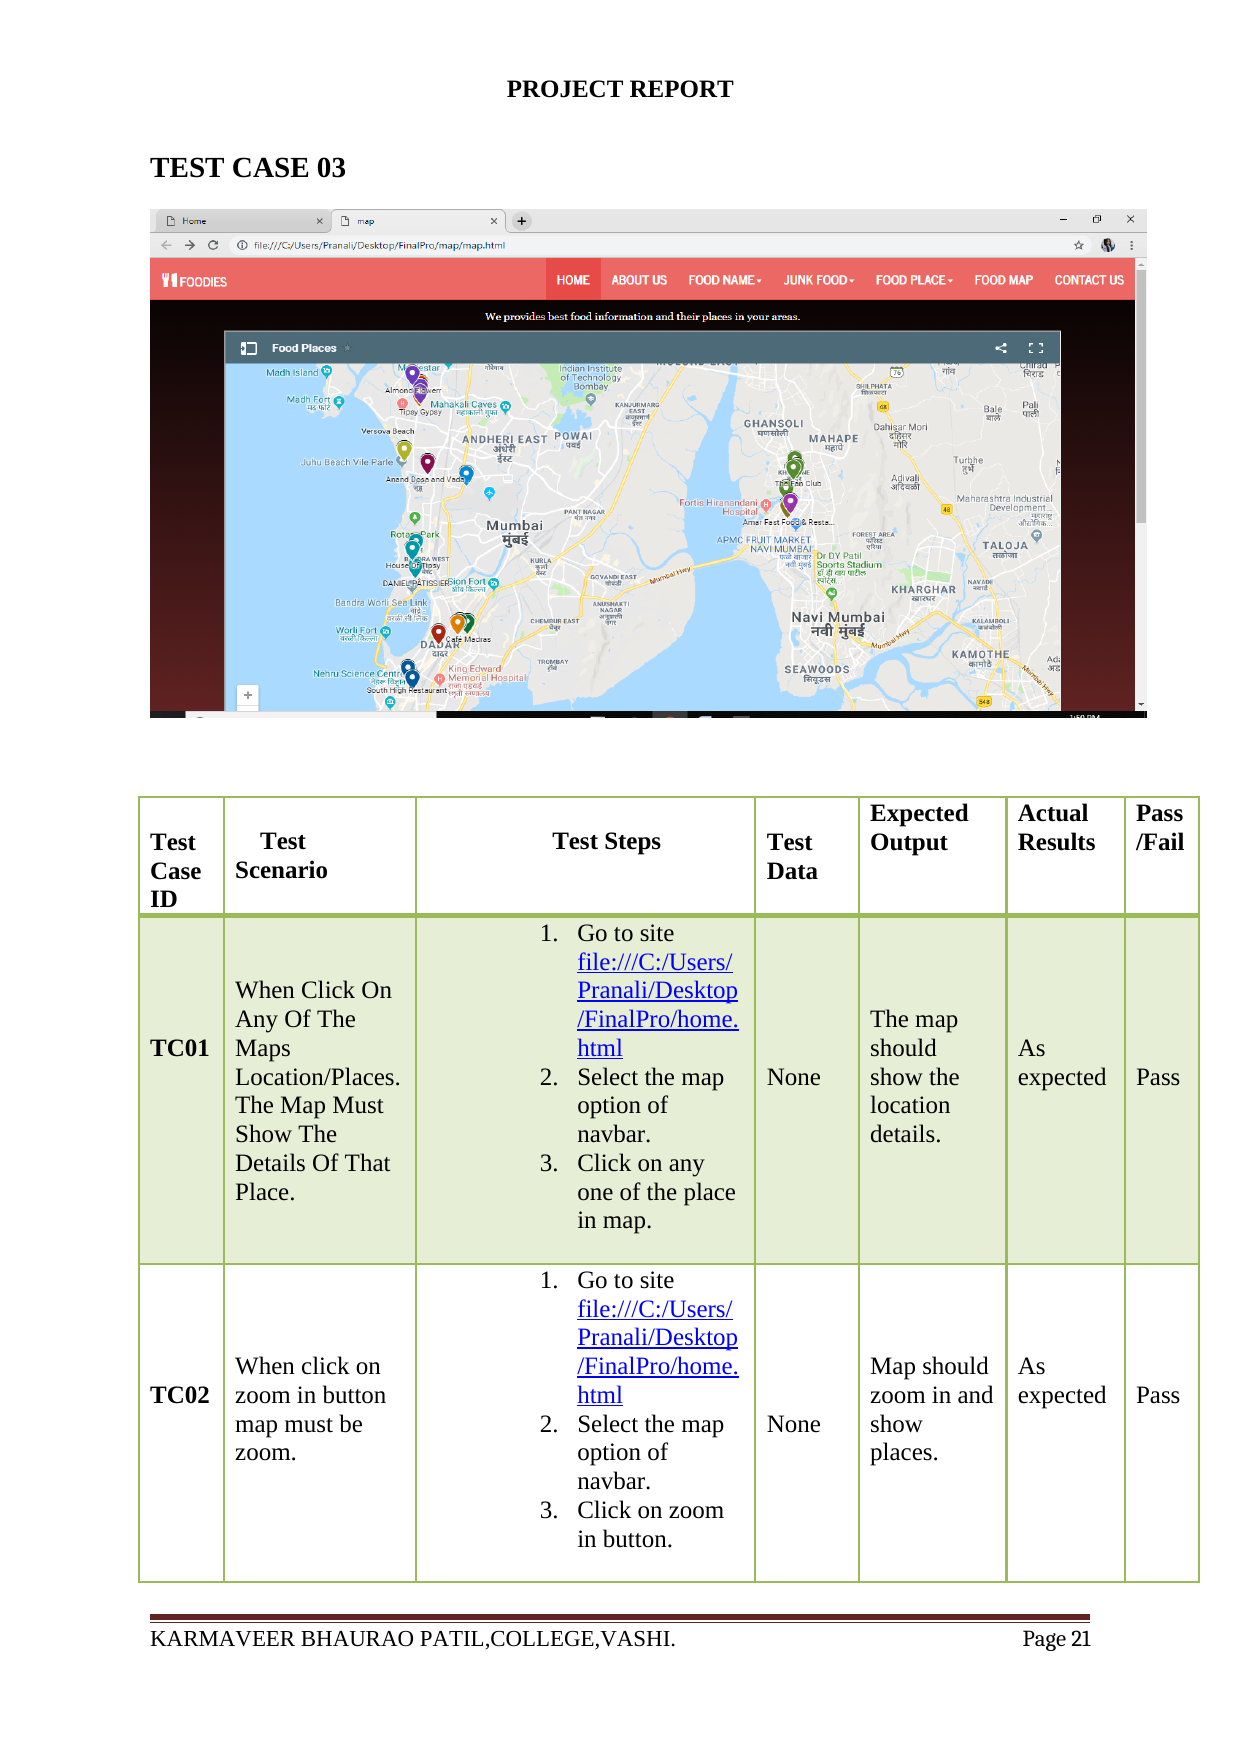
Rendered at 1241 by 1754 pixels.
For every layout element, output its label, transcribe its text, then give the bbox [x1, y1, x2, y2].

picture [150, 209, 1147, 718]
table_header Expected Output [860, 798, 1005, 913]
table_cell When Click On Any Of The Maps Location/Places. The Map Must Show The Details Of That Place. [225, 918, 415, 1263]
table_cell Pass [1126, 918, 1198, 1263]
table_cell TC02 [140, 1265, 223, 1581]
table_header Test Steps [417, 798, 754, 913]
table_header Actual Results [1008, 798, 1124, 913]
table_header Test Case ID [140, 798, 223, 913]
text TEST CASE 03 [150, 150, 1090, 183]
table_cell When click on zoom in button map must be zoom. [225, 1265, 415, 1581]
table_header Test Data [756, 798, 858, 913]
table_cell None [756, 918, 858, 1263]
table_cell Map should zoom in and show places. [860, 1265, 1005, 1581]
table_cell The map should show the location details. [860, 918, 1005, 1263]
table_cell As expected [1008, 1265, 1124, 1581]
table_cell As expected [1008, 918, 1124, 1263]
table_cell TC01 [140, 918, 223, 1263]
table_cell Pass [1126, 1265, 1198, 1581]
table_cell Go to site file:///C:/Users/Pranali/Desktop/FinalPro/home.html Select the map option of navbar. Click on zoom in button. [417, 1265, 754, 1581]
table_cell None [756, 1265, 858, 1581]
table_header Test Scenario [225, 798, 415, 913]
table_header Pass/Fail [1126, 798, 1198, 913]
table_cell Go to site file:///C:/Users/Pranali/Desktop/FinalPro/home.html Select the map option of navbar. Click on any one of the place in map. [417, 918, 754, 1263]
